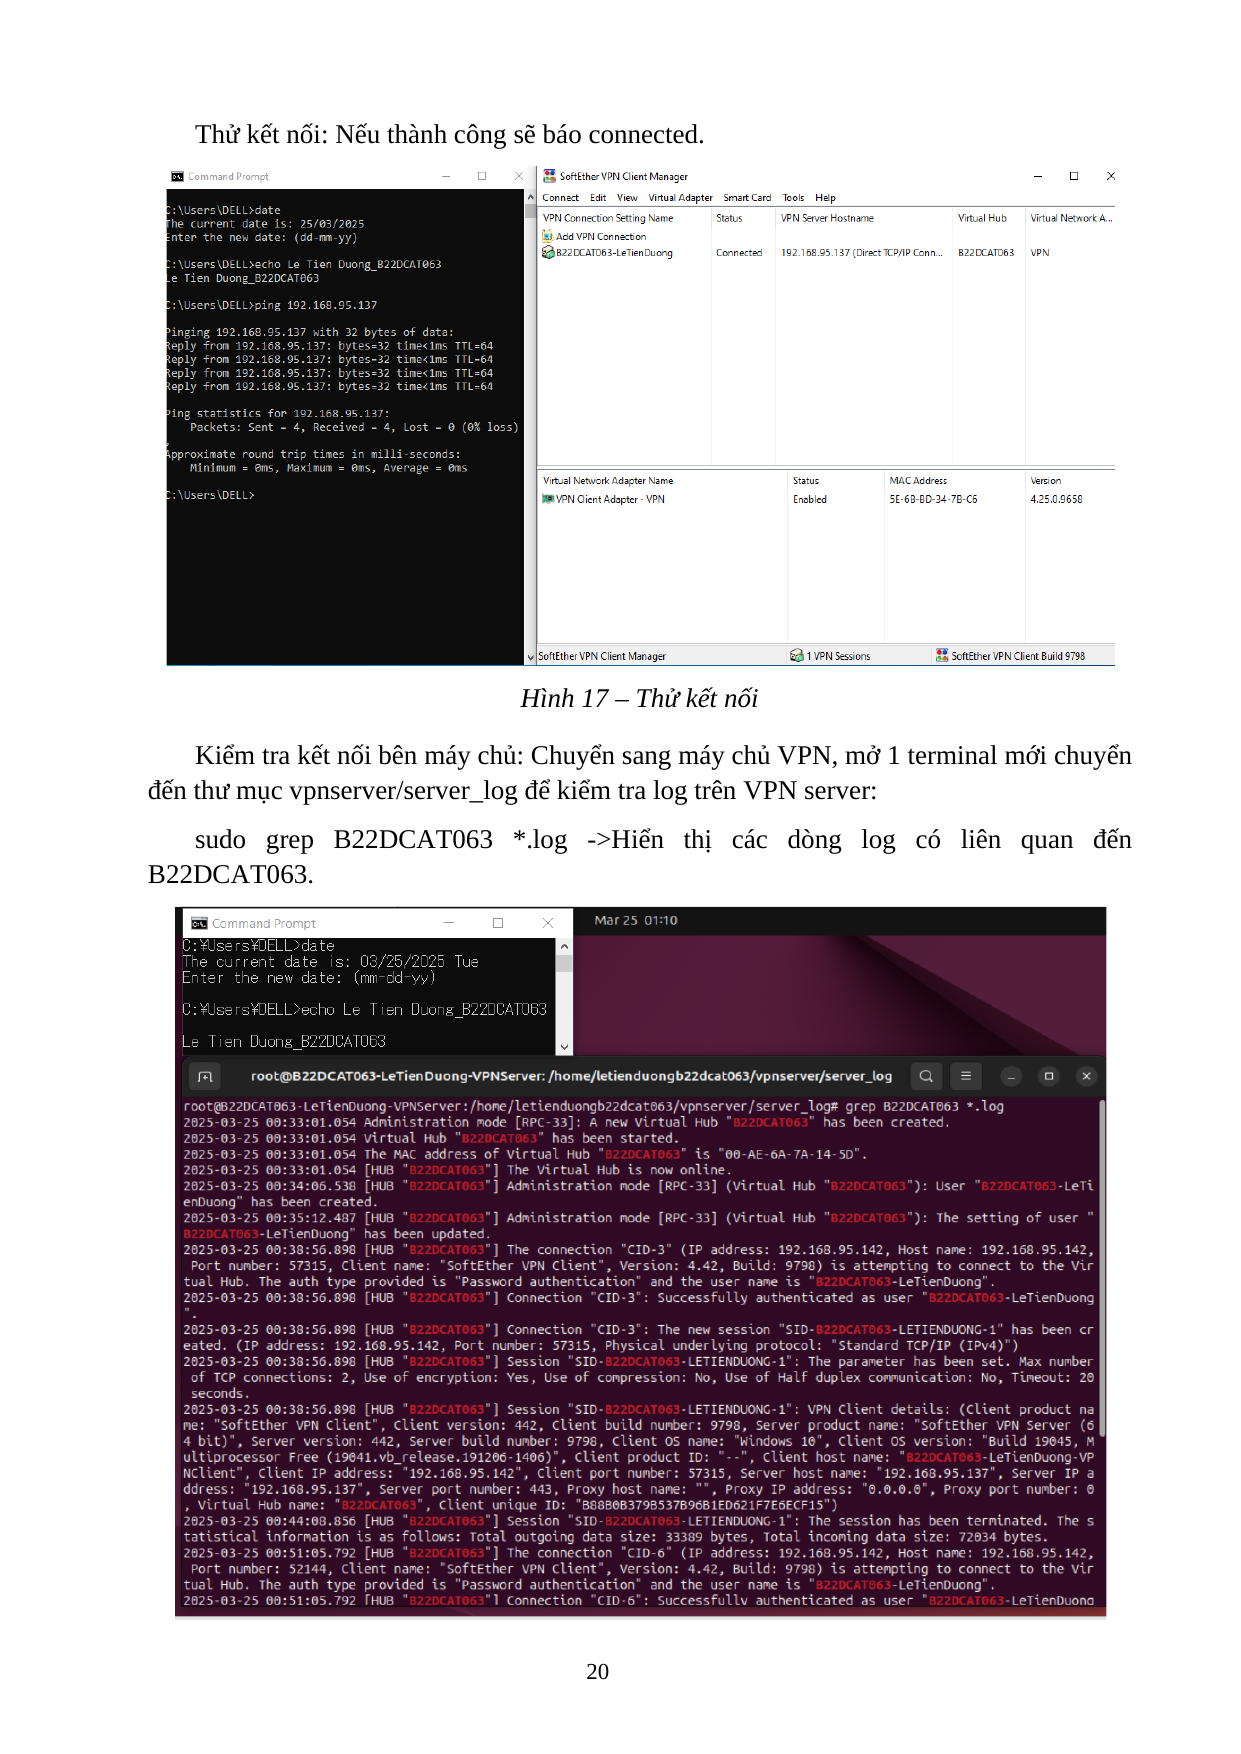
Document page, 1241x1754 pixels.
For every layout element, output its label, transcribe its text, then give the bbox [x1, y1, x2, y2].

picture [175, 906, 1107, 1620]
text – Thử kết nối [148, 683, 1134, 714]
text Thử kết nối: Nếu thành công sẽ báo connected. [148, 118, 1134, 149]
text sudo grep B22DCAT063 *.log ->Hiển thị các dòng log có liên quan đến B22DCAT063. [148, 823, 1134, 889]
text Kiểm tra kết nối bên máy chủ: Chuyển sang máy chủ VPN, mở 1 terminal mới chuyển đến thư mục vpnserver/server_log để kiểm tra log trên VPN server: [148, 739, 1134, 806]
picture [166, 166, 1115, 666]
